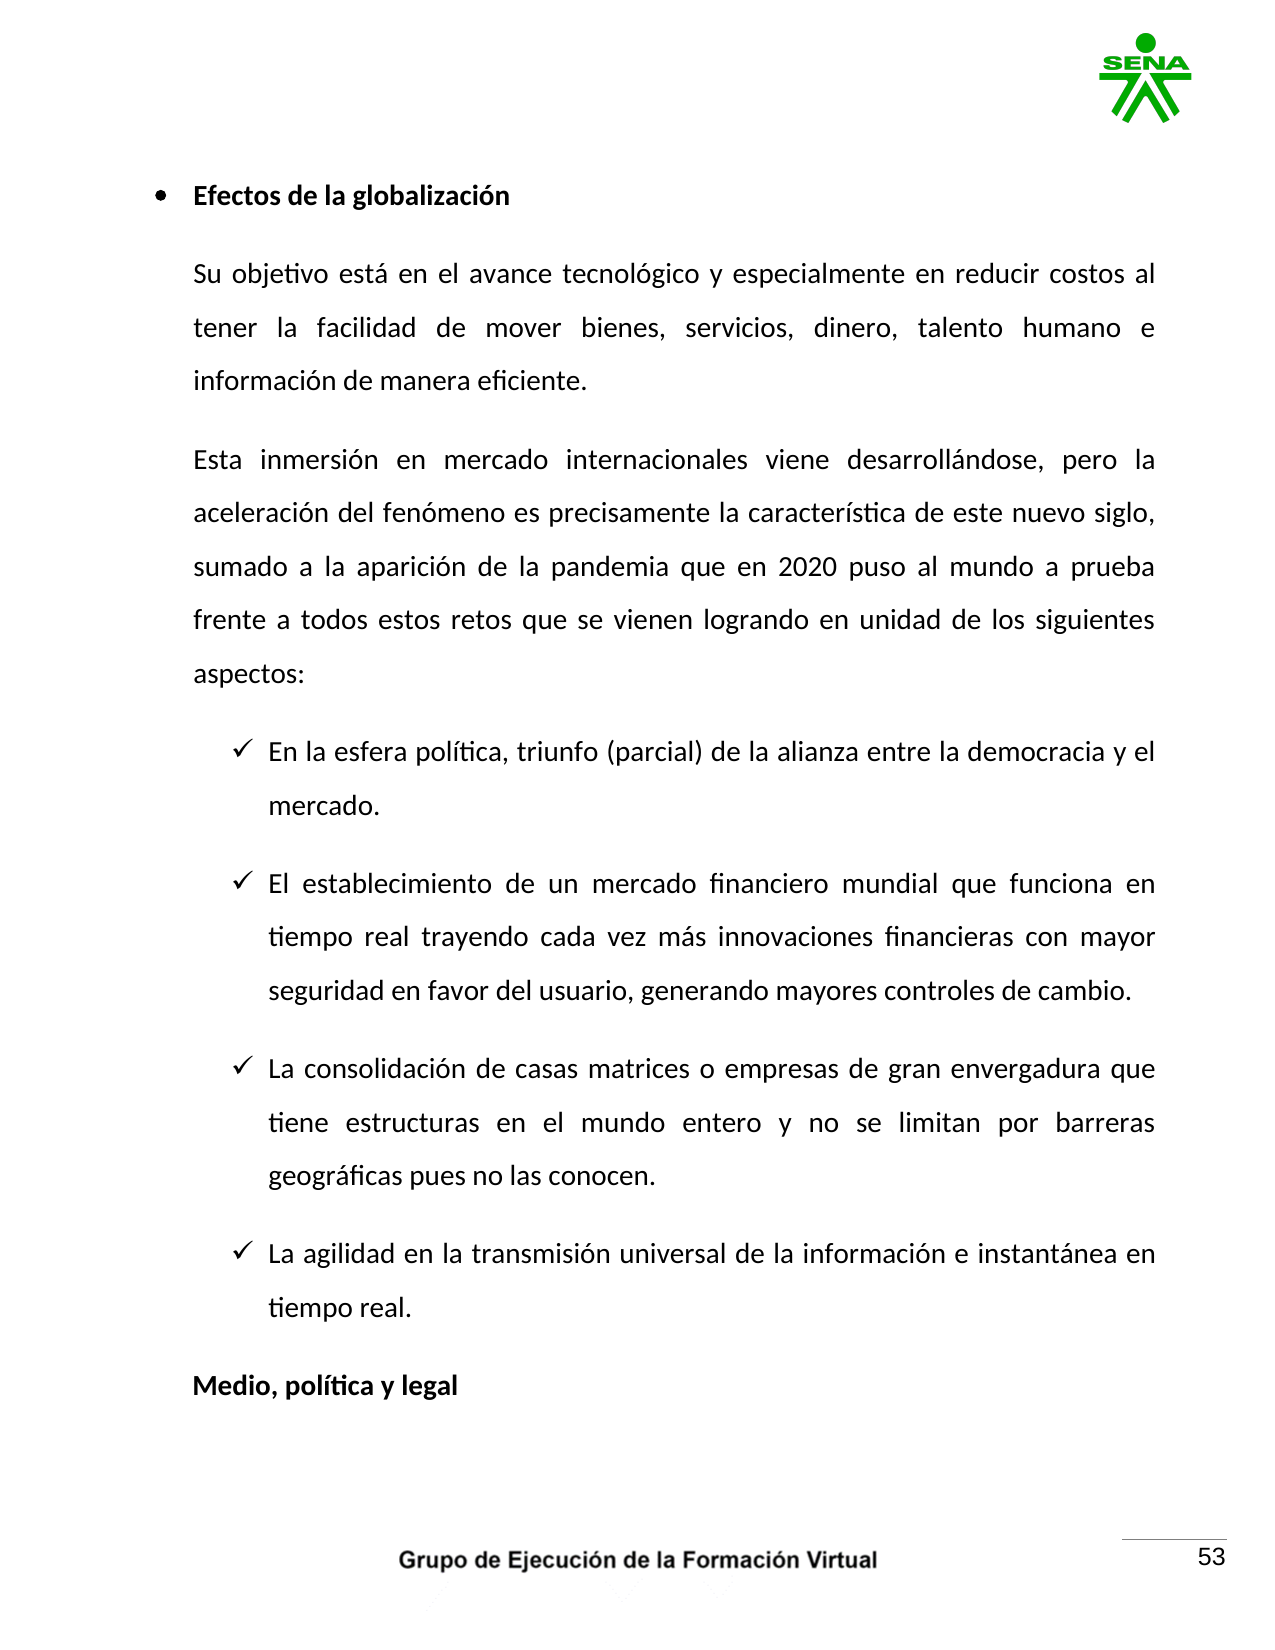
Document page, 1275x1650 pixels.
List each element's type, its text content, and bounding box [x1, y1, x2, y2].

list El establecimiento de un mercado financiero mundial que funciona en tiempo real trayendo cada vez más innovaciones financieras con mayor seguridad en favor del usuario, generando mayores controles de cambio. [231, 865, 1157, 1007]
picture [0, 1500, 1275, 1611]
list Efectos de la globalización [156, 177, 1157, 213]
text Esta inmersión en mercado internacionales viene desarrollándose, pero la aceleración del fenómeno es precisamente la característica de este nuevo siglo, sumado a la aparición de la pandemia que en 2020 puso al mundo a prueba frente a todos estos retos que se vienen logrando en unidad de los siguientes aspectos: [193, 441, 1157, 690]
text Su objetivo está en el avance tecnológico y especialmente en reducir costos al tener la facilidad de mover bienes, servicios, dinero, talento humano e información de manera eficiente. [193, 256, 1157, 398]
picture [1099, 33, 1192, 123]
text Medio, política y legal [118, 1367, 1157, 1403]
list La agilidad en la transmisión universal de la información e instantánea en tiempo real. [231, 1236, 1157, 1325]
list La consolidación de casas matrices o empresas de gran envergadura que tiene estructuras en el mundo entero y no se limitan por barreras geográficas pues no las conocen. [231, 1050, 1157, 1193]
list En la esfera política, triunfo (parcial) de la alianza entre la democracia y el mercado. [231, 733, 1157, 822]
